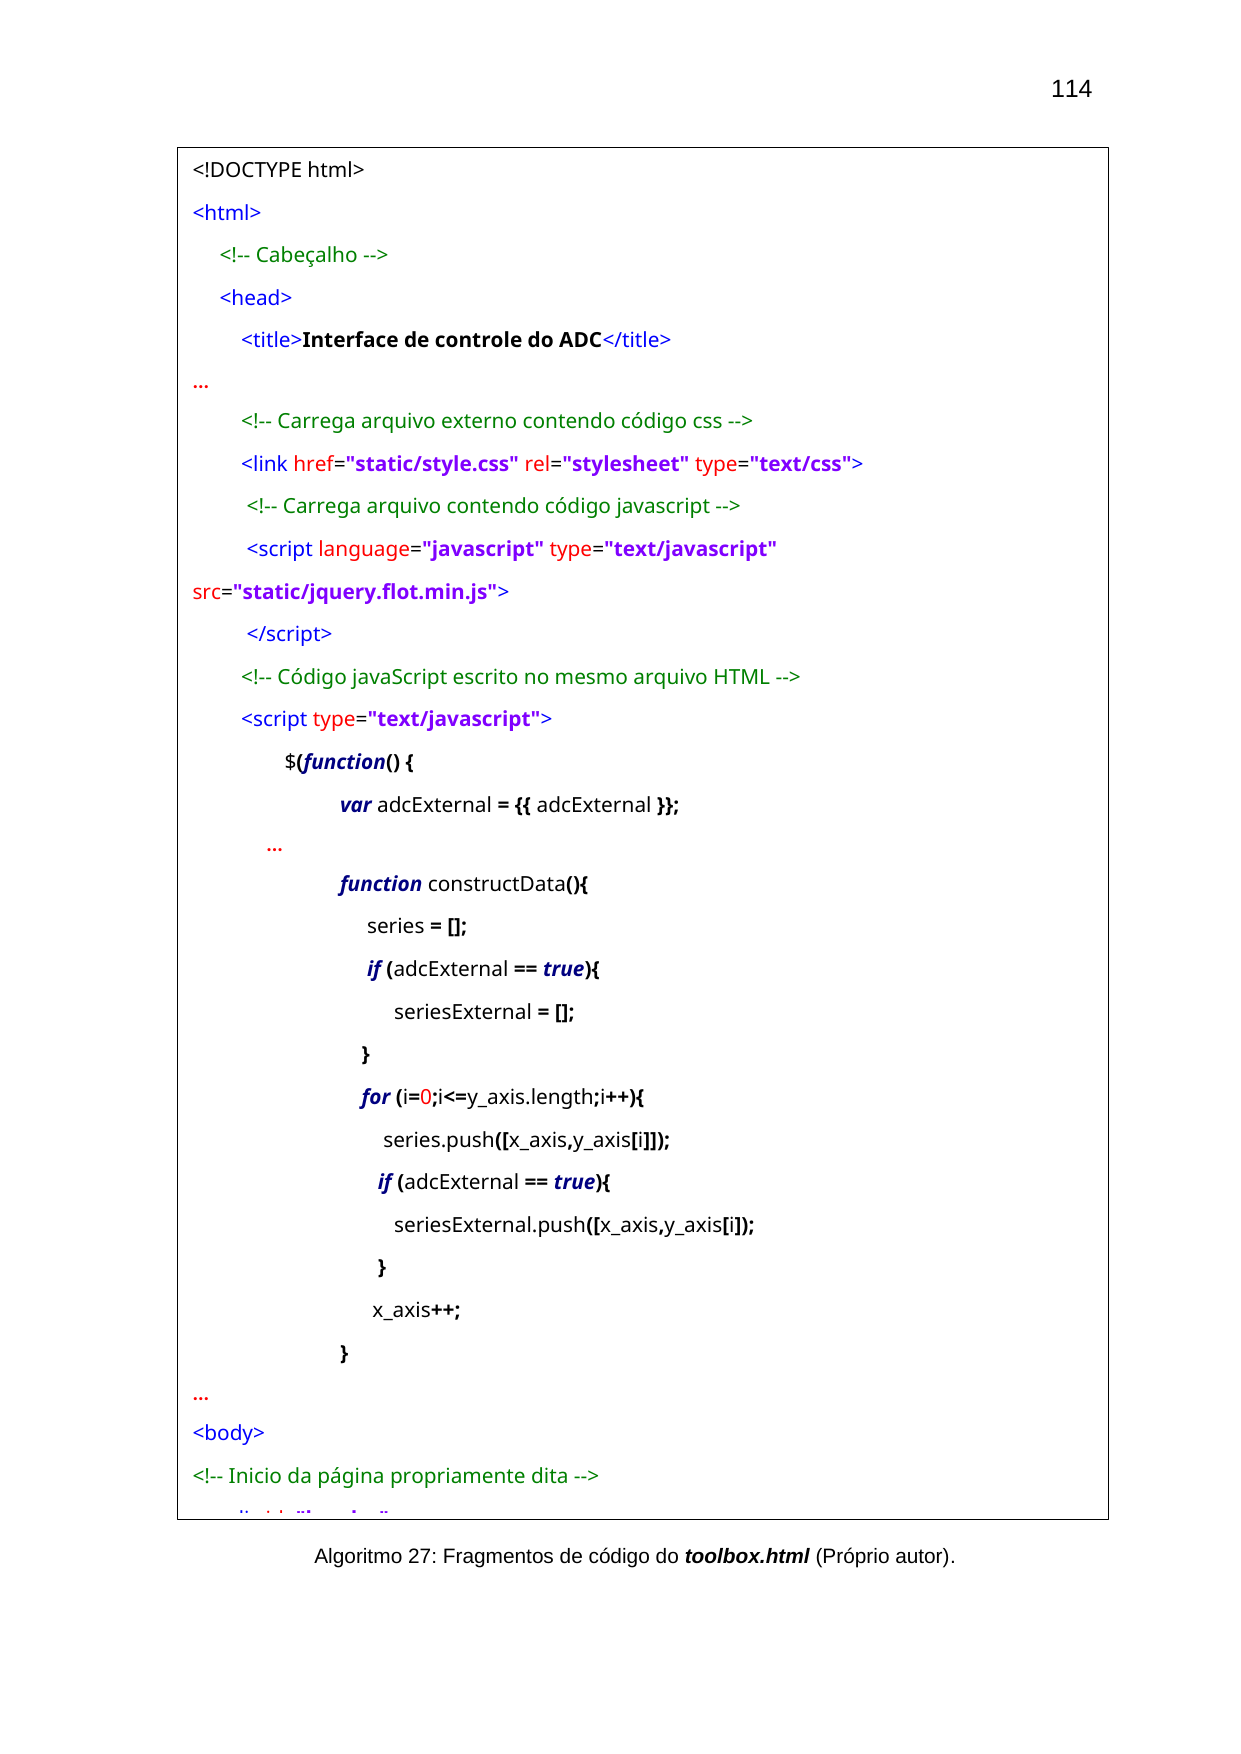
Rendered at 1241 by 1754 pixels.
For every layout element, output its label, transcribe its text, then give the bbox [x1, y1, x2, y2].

text Algoritmo 27: Fragmentos de código do toolbox.html (Próprio autor). [177, 1544, 1092, 1568]
